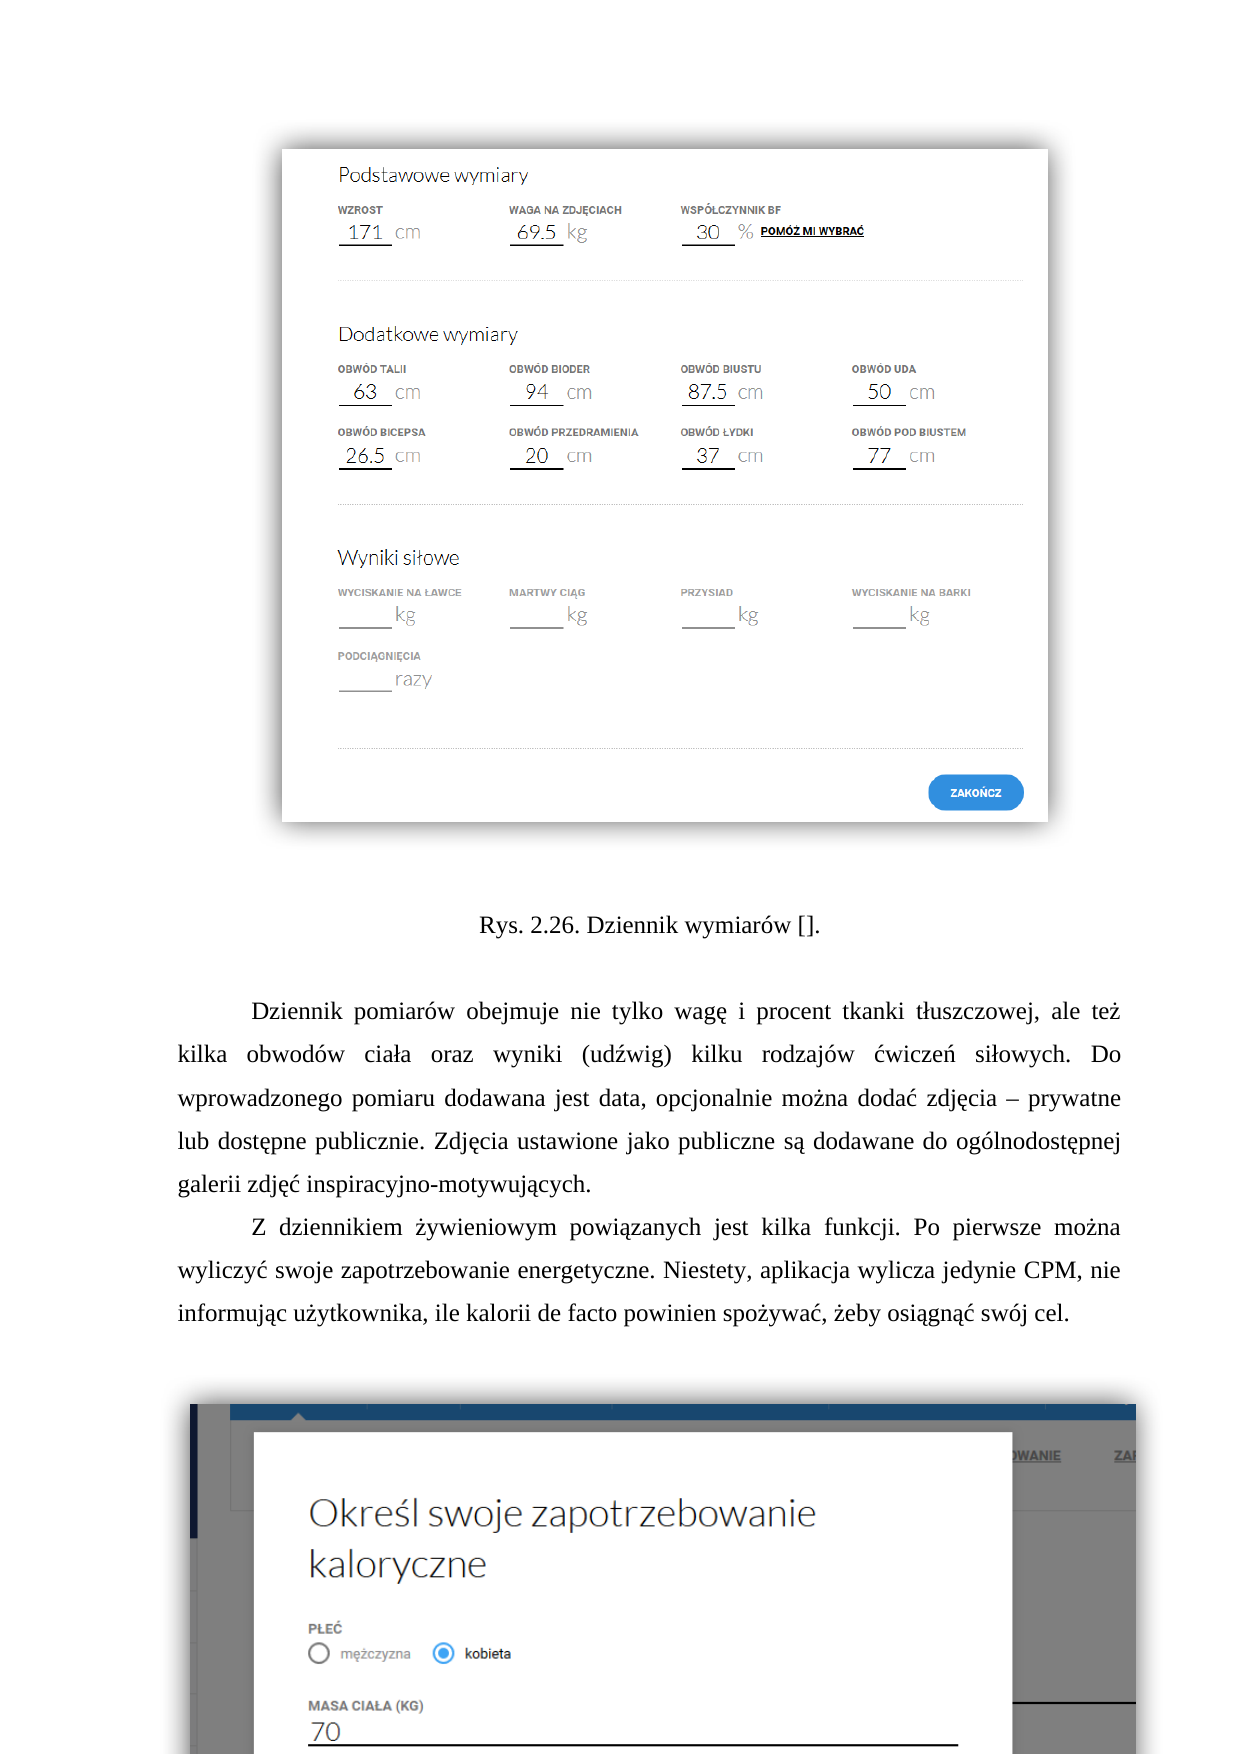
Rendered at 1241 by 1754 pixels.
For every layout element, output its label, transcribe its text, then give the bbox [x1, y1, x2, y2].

text Rys. 2.26. Dziennik wymiarów []. [177, 910, 1122, 939]
picture [282, 149, 1048, 822]
text Dziennik pomiarów obejmuje nie tylko wagę i procent tkanki tłuszczowej, ale też kilka obwodów ciała oraz wyniki (udźwig) kilku rodzajów ćwiczeń siłowych. Do wprowadzonego pomiaru dodawana jest data, opcjonalnie można dodać zdjęcia – prywatne lub dostępne publicznie. Zdjęcia ustawione jako publiczne są dodawane do ogólnodostępnej galerii zdjęć inspiracyjno-motywujących. [177, 996, 1122, 1198]
picture [190, 1404, 1136, 1754]
text Z dziennikiem żywieniowym powiązanych jest kilka funkcji. Po pierwsze można wyliczyć swoje zapotrzebowanie energetyczne. Niestety, aplikacja wylicza jedynie CPM, nie informując użytkownika, ile kalorii de facto powinien spożywać, żeby osiągnąć swój cel. [177, 1212, 1122, 1327]
